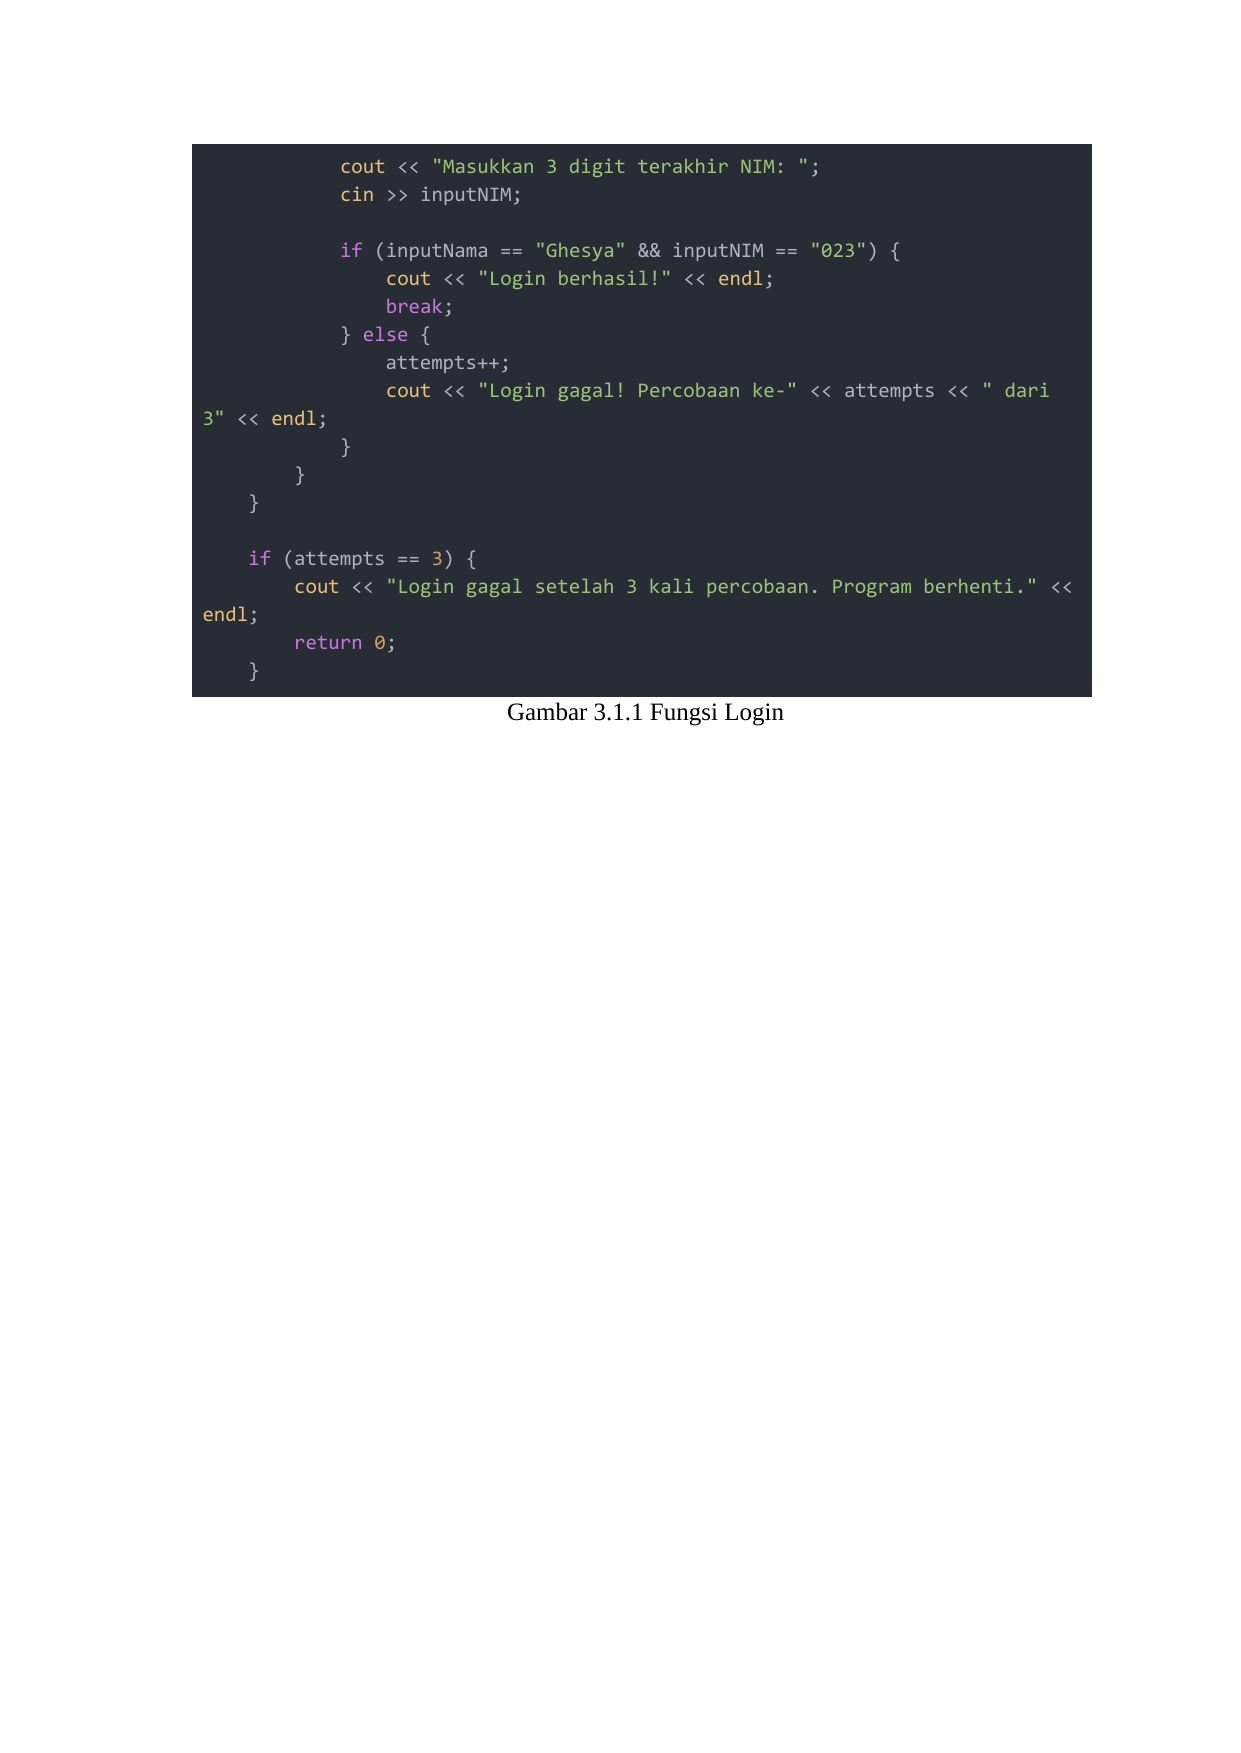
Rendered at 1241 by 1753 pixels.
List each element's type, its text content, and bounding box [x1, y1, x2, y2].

text Gambar 3.1.1 Fungsi Login [192, 697, 1093, 726]
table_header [192, 144, 1092, 697]
